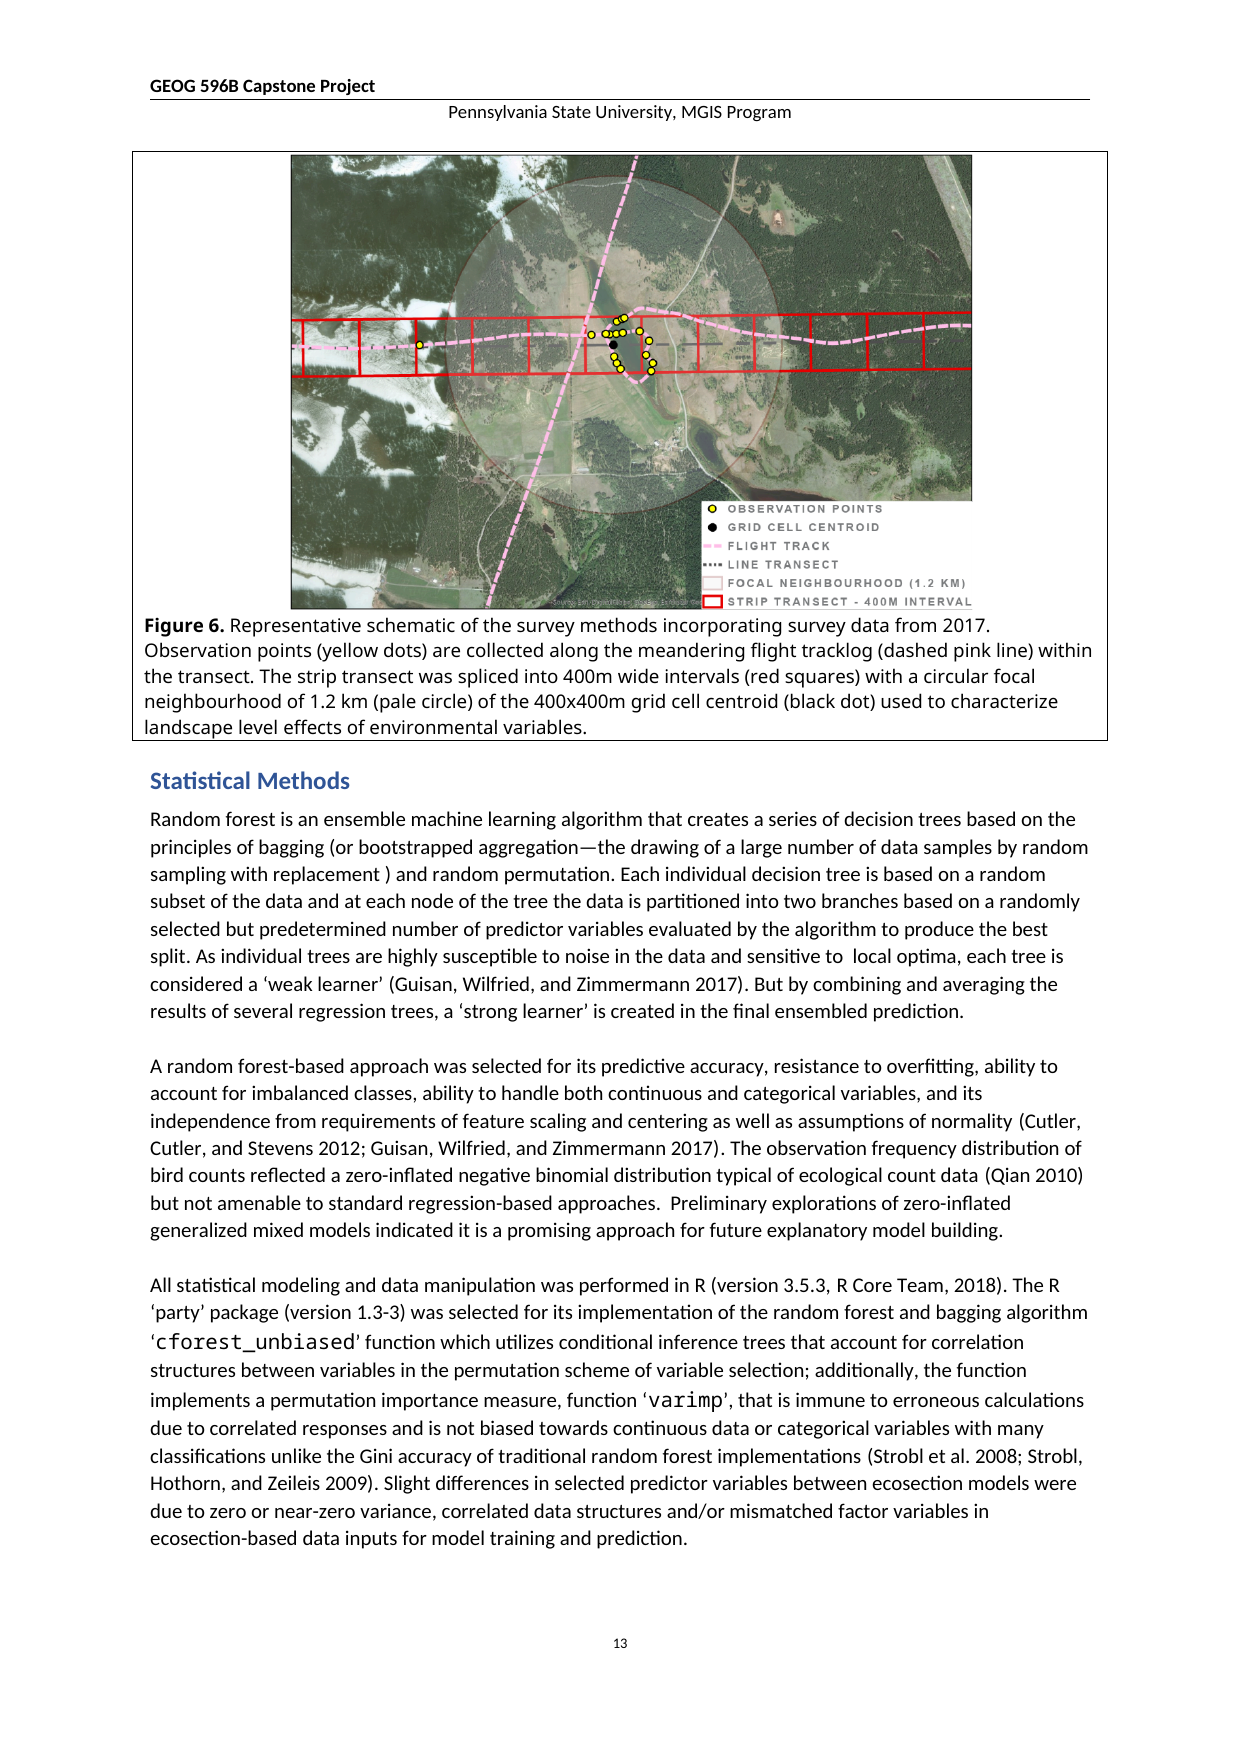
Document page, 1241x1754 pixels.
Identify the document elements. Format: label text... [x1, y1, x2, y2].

text Random forest is an ensemble machine learning algorithm that creates a series of decision trees based on the principles of bagging (or bootstrapped aggregation—the drawing of a large number of data samples by random sampling with replacement ) and random permutation. Each individual decision tree is based on a random subset of the data and at each node of the tree the data is partitioned into two branches based on a randomly selected but predetermined number of predictor variables evaluated by the algorithm to produce the best split. As individual trees are highly susceptible to noise in the data and sensitive to local optima, each tree is considered a ‘weak learner’ (Guisan, Wilfried, and Zimmermann 2017). But by combining and averaging the results of several regression trees, a ‘strong learner’ is created in the final ensembled prediction. [150, 806, 1090, 1024]
text A random forest-based approach was selected for its predictive accuracy, resistance to overfitting, ability to account for imbalanced classes, ability to handle both continuous and categorical variables, and its independence from requirements of feature scaling and centering as well as assumptions of normality (Cutler, Cutler, and Stevens 2012; Guisan, Wilfried, and Zimmermann 2017). The observation frequency distribution of bird counts reflected a zero-inflated negative binomial distribution typical of ecological count data (Qian 2010) but not amenable to standard regression-based approaches. Preliminary explorations of zero-inflated generalized mixed models indicated it is a promising approach for future explanatory model building. [150, 1053, 1090, 1243]
table_header Figure 6. Representative schematic of the survey methods incorporating survey data from 2017. Observation points (yellow dots) are collected along the meandering flight tracklog (dashed pink line) within the transect. The strip transect was spliced into 400m wide intervals (red squares) with a circular focal neighbourhood of 1.2 km (pale circle) of the 400x400m grid cell centroid (black dot) used to characterize landscape level effects of environmental variables. [133, 152, 1107, 739]
text Statistical Methods [150, 766, 1090, 796]
text All statistical modeling and data manipulation was performed in R (version 3.5.3, R Core Team, 2018). The R ‘party’ package (version 1.3-3) was selected for its implementation of the random forest and bagging algorithm ‘cforest_unbiased’ function which utilizes conditional inference trees that account for correlation structures between variables in the permutation scheme of variable selection; additionally, the function implements a permutation importance measure, function ‘varimp’, that is immune to erroneous calculations due to correlated responses and is not biased towards continuous data or categorical variables with many classifications unlike the Gini accuracy of traditional random forest implementations (Strobl et al. 2008; Strobl, Hothorn, and Zeileis 2009). Slight differences in selected predictor variables between ecosection models were due to zero or near-zero variance, correlated data structures and/or mismatched factor variables in ecosection-based data inputs for model training and prediction. [150, 1272, 1090, 1551]
picture [288, 151, 976, 612]
